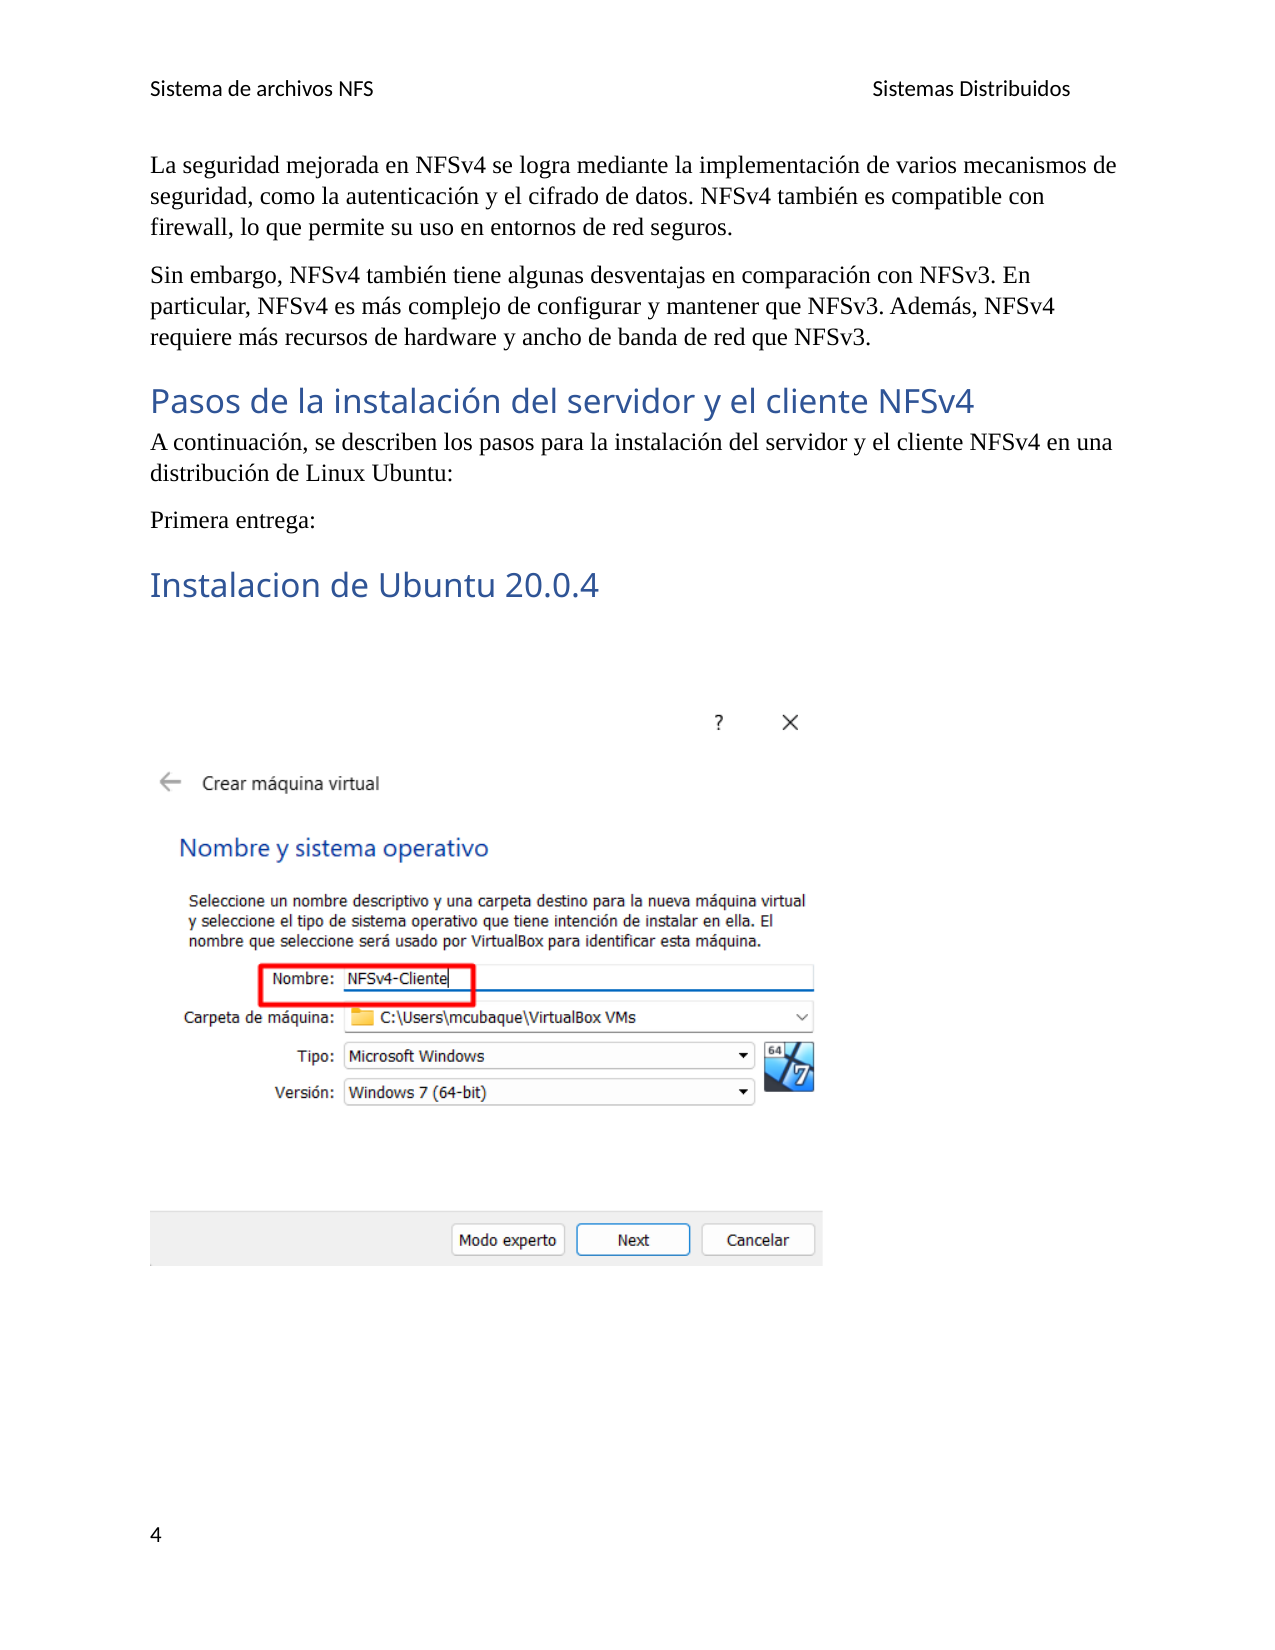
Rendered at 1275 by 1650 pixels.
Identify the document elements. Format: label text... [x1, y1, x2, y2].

picture [150, 706, 823, 1266]
subtitle Pasos de la instalación del servidor y el cliente NFSv4 [150, 378, 1125, 423]
text La seguridad mejorada en NFSv4 se logra mediante la implementación de varios mecanismos de seguridad, como la autenticación y el cifrado de datos. NFSv4 también es compatible con firewall, lo que permite su uso en entornos de red seguros. [150, 150, 1125, 241]
text Primera entrega: [150, 506, 1125, 534]
text Sin embargo, NFSv4 también tiene algunas desventajas en comparación con NFSv3. En particular, NFSv4 es más complejo de configurar y mantener que NFSv3. Además, NFSv4 requiere más recursos de hardware y ancho de banda de red que NFSv3. [150, 260, 1125, 351]
text A continuación, se describen los pasos para la instalación del servidor y el cliente NFSv4 en una distribución de Linux Ubuntu: [150, 427, 1125, 487]
subtitle Instalacion de Ubuntu 20.0.4 [150, 562, 1125, 607]
